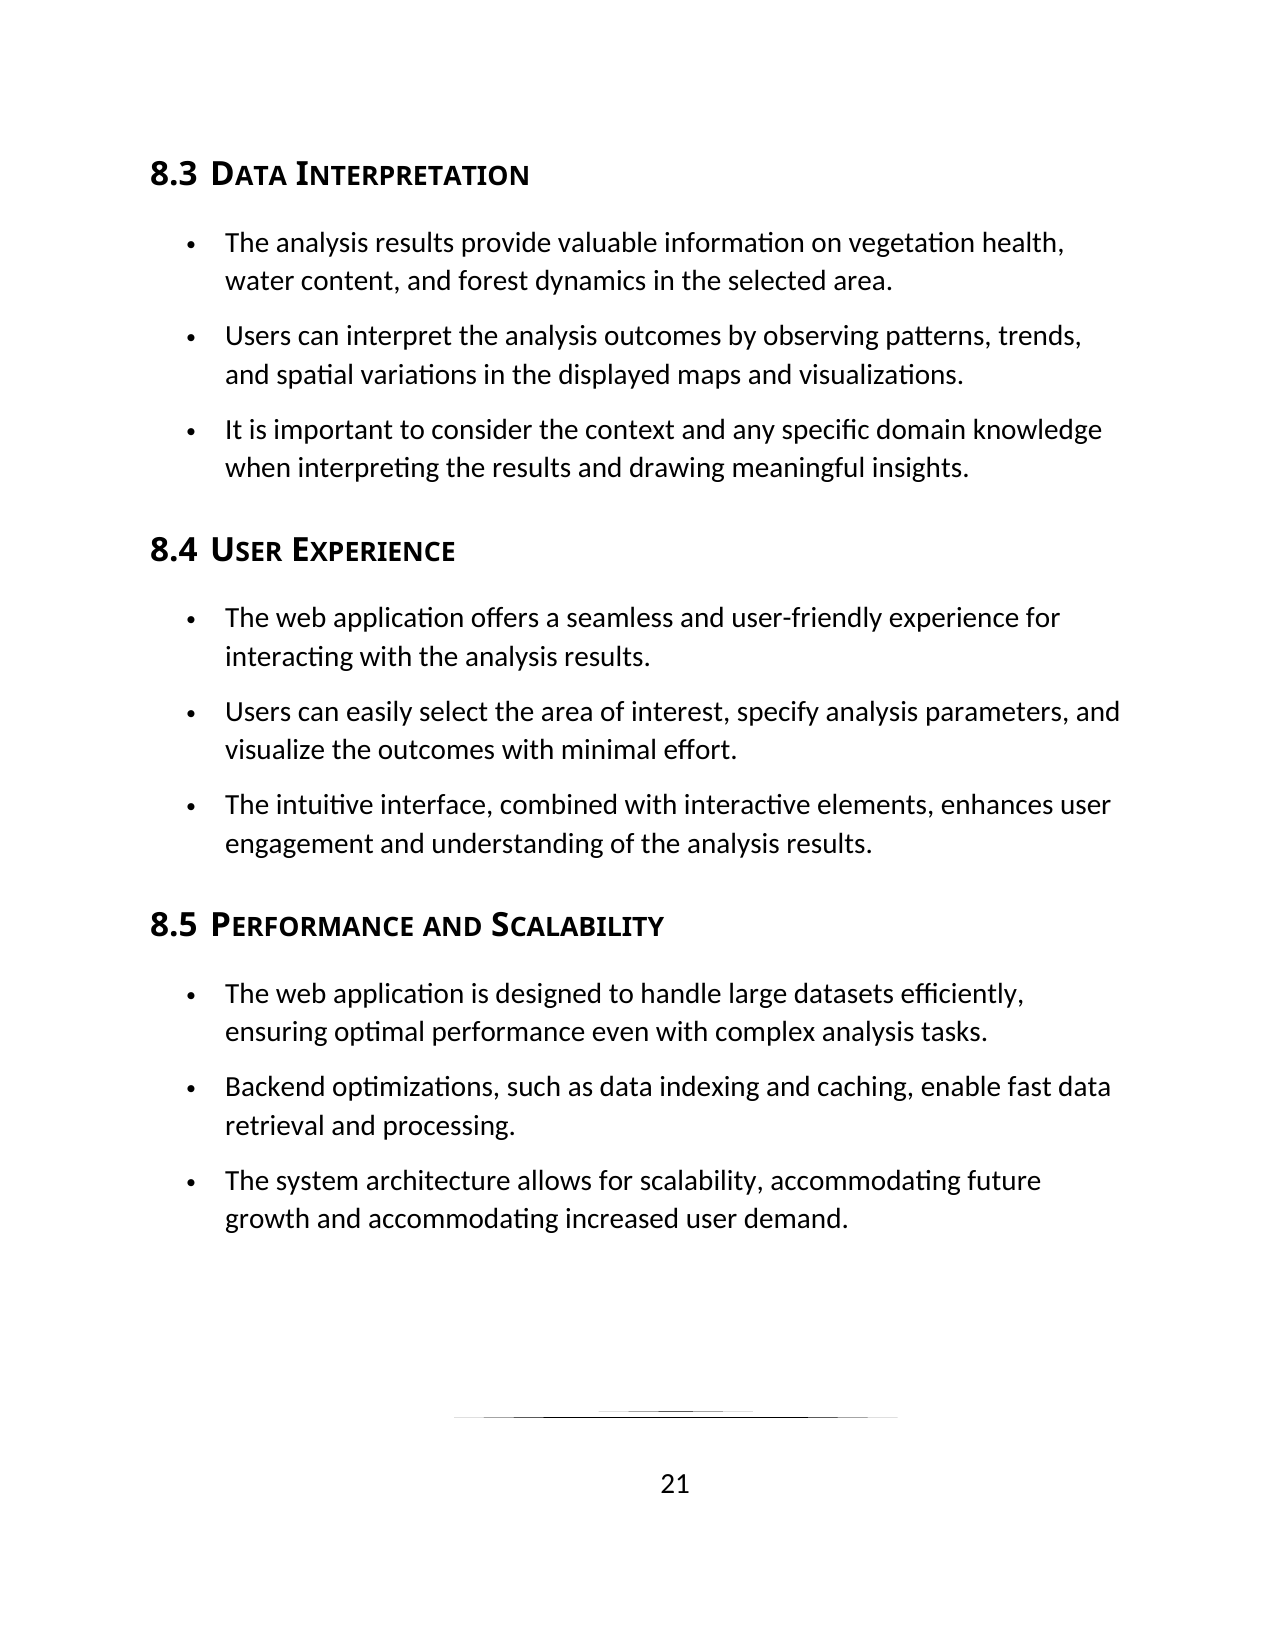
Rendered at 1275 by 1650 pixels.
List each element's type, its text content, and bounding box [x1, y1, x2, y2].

subtitle Performance and Scalability [150, 901, 1125, 946]
list The web application offers a seamless and user-friendly experience for interacting with the analysis results. [187, 599, 1125, 673]
list It is important to consider the context and any specific domain knowledge when interpreting the results and drawing meaningful insights. [187, 411, 1125, 485]
list Users can easily select the area of interest, specify analysis parameters, and visualize the outcomes with minimal effort. [187, 693, 1125, 767]
list The intuitive interface, combined with interactive elements, enhances user engagement and understanding of the analysis results. [187, 786, 1125, 861]
subtitle Data Interpretation [150, 150, 1125, 195]
list The web application is designed to handle large datasets efficiently, ensuring optimal performance even with complex analysis tasks. [187, 975, 1125, 1049]
list The analysis results provide valuable information on vegetation health, water content, and forest dynamics in the selected area. [187, 224, 1125, 298]
list The system architecture allows for scalability, accommodating future growth and accommodating increased user demand. [187, 1162, 1125, 1236]
list Backend optimizations, such as data indexing and caching, enable fast data retrieval and processing. [187, 1068, 1125, 1142]
subtitle User Experience [150, 525, 1125, 571]
list Users can interpret the analysis outcomes by observing patterns, trends, and spatial variations in the displayed maps and visualizations. [187, 317, 1125, 392]
